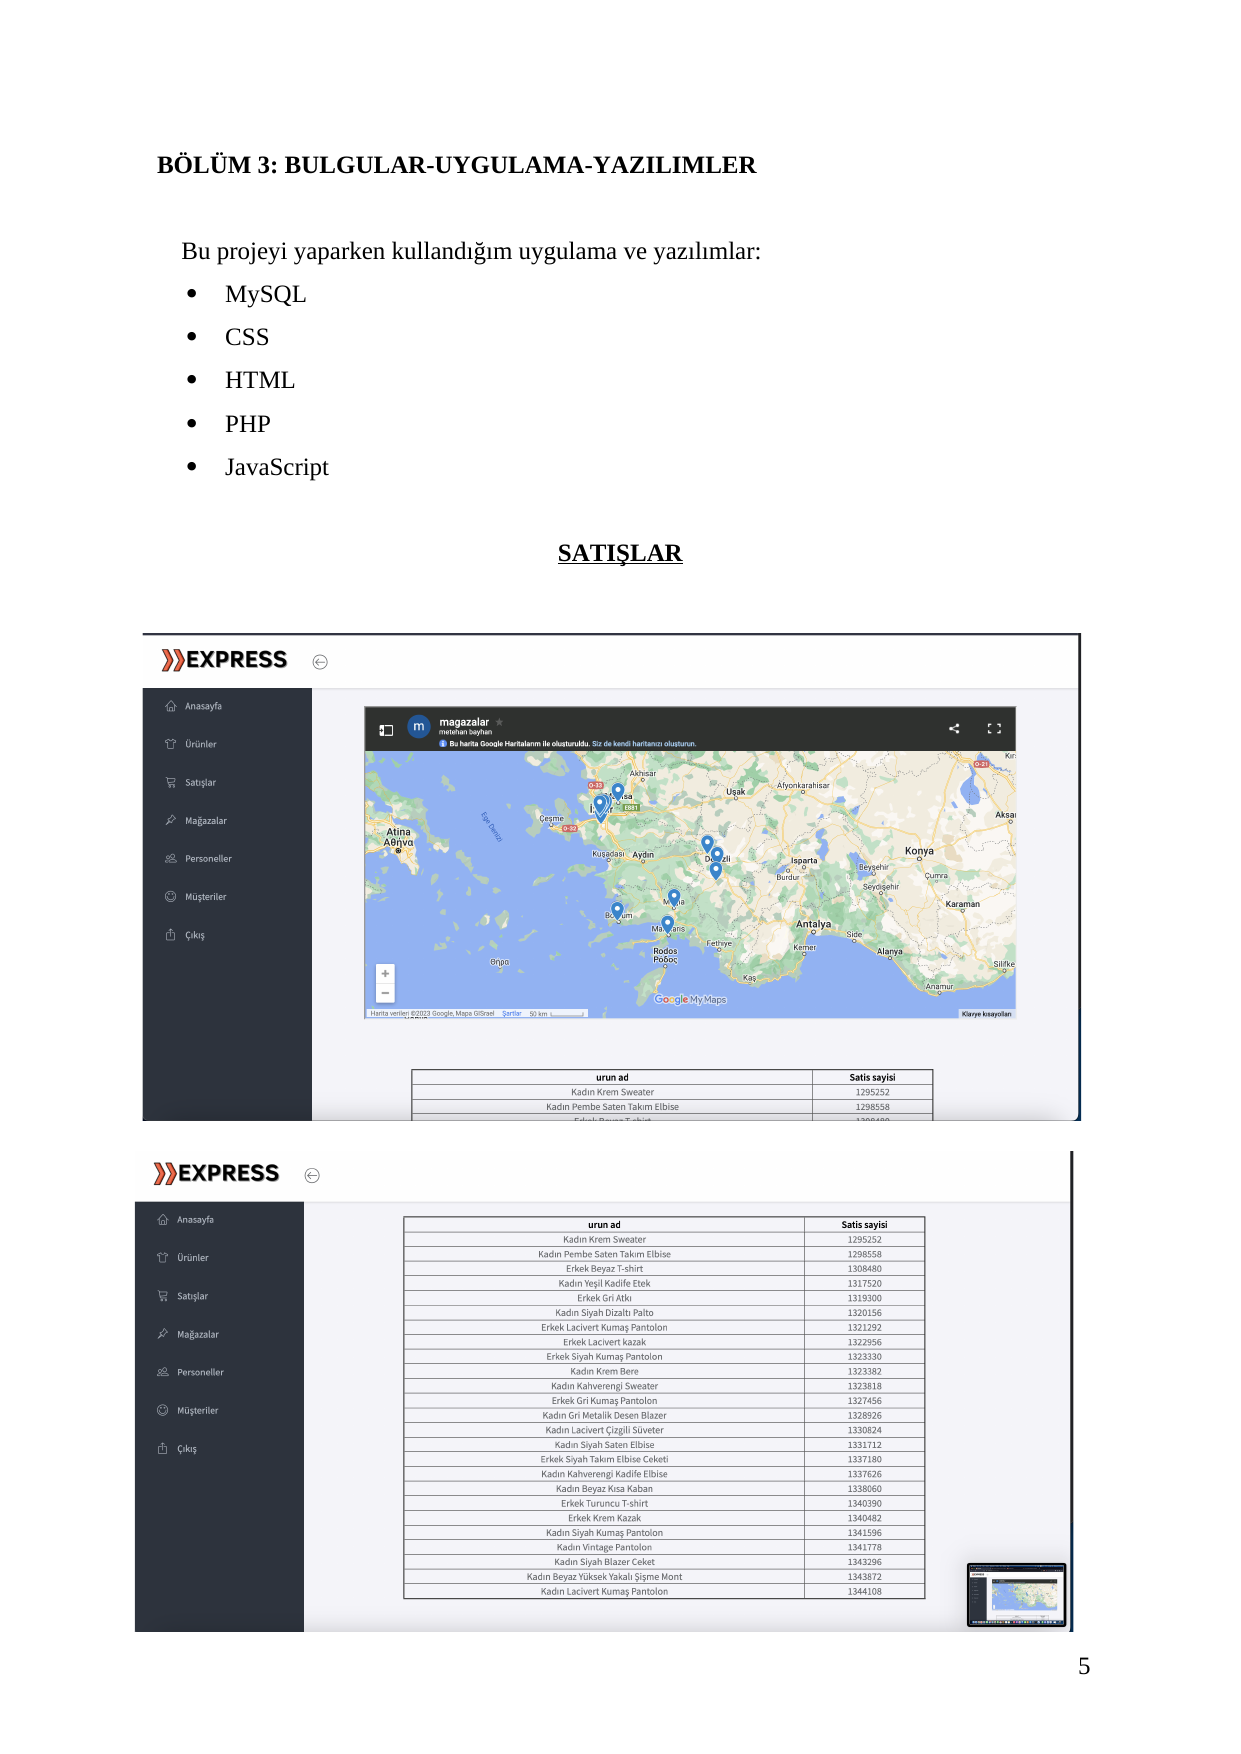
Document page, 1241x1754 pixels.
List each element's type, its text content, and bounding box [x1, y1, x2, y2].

list JavaScript [187, 452, 1090, 481]
list PHP [187, 409, 1090, 437]
list MySQL [187, 279, 1090, 308]
list HTML [187, 366, 1090, 394]
text BÖLÜM 3: BULGULAR-UYGULAMA-YAZILIMLER [157, 150, 1090, 179]
text SATIŞLAR [150, 538, 1090, 567]
text Bu projeyi yaparken kullandığım uygulama ve yazılımlar: [150, 236, 1090, 265]
picture [134, 1151, 1074, 1632]
picture [142, 633, 1082, 1121]
list CSS [187, 322, 1090, 351]
